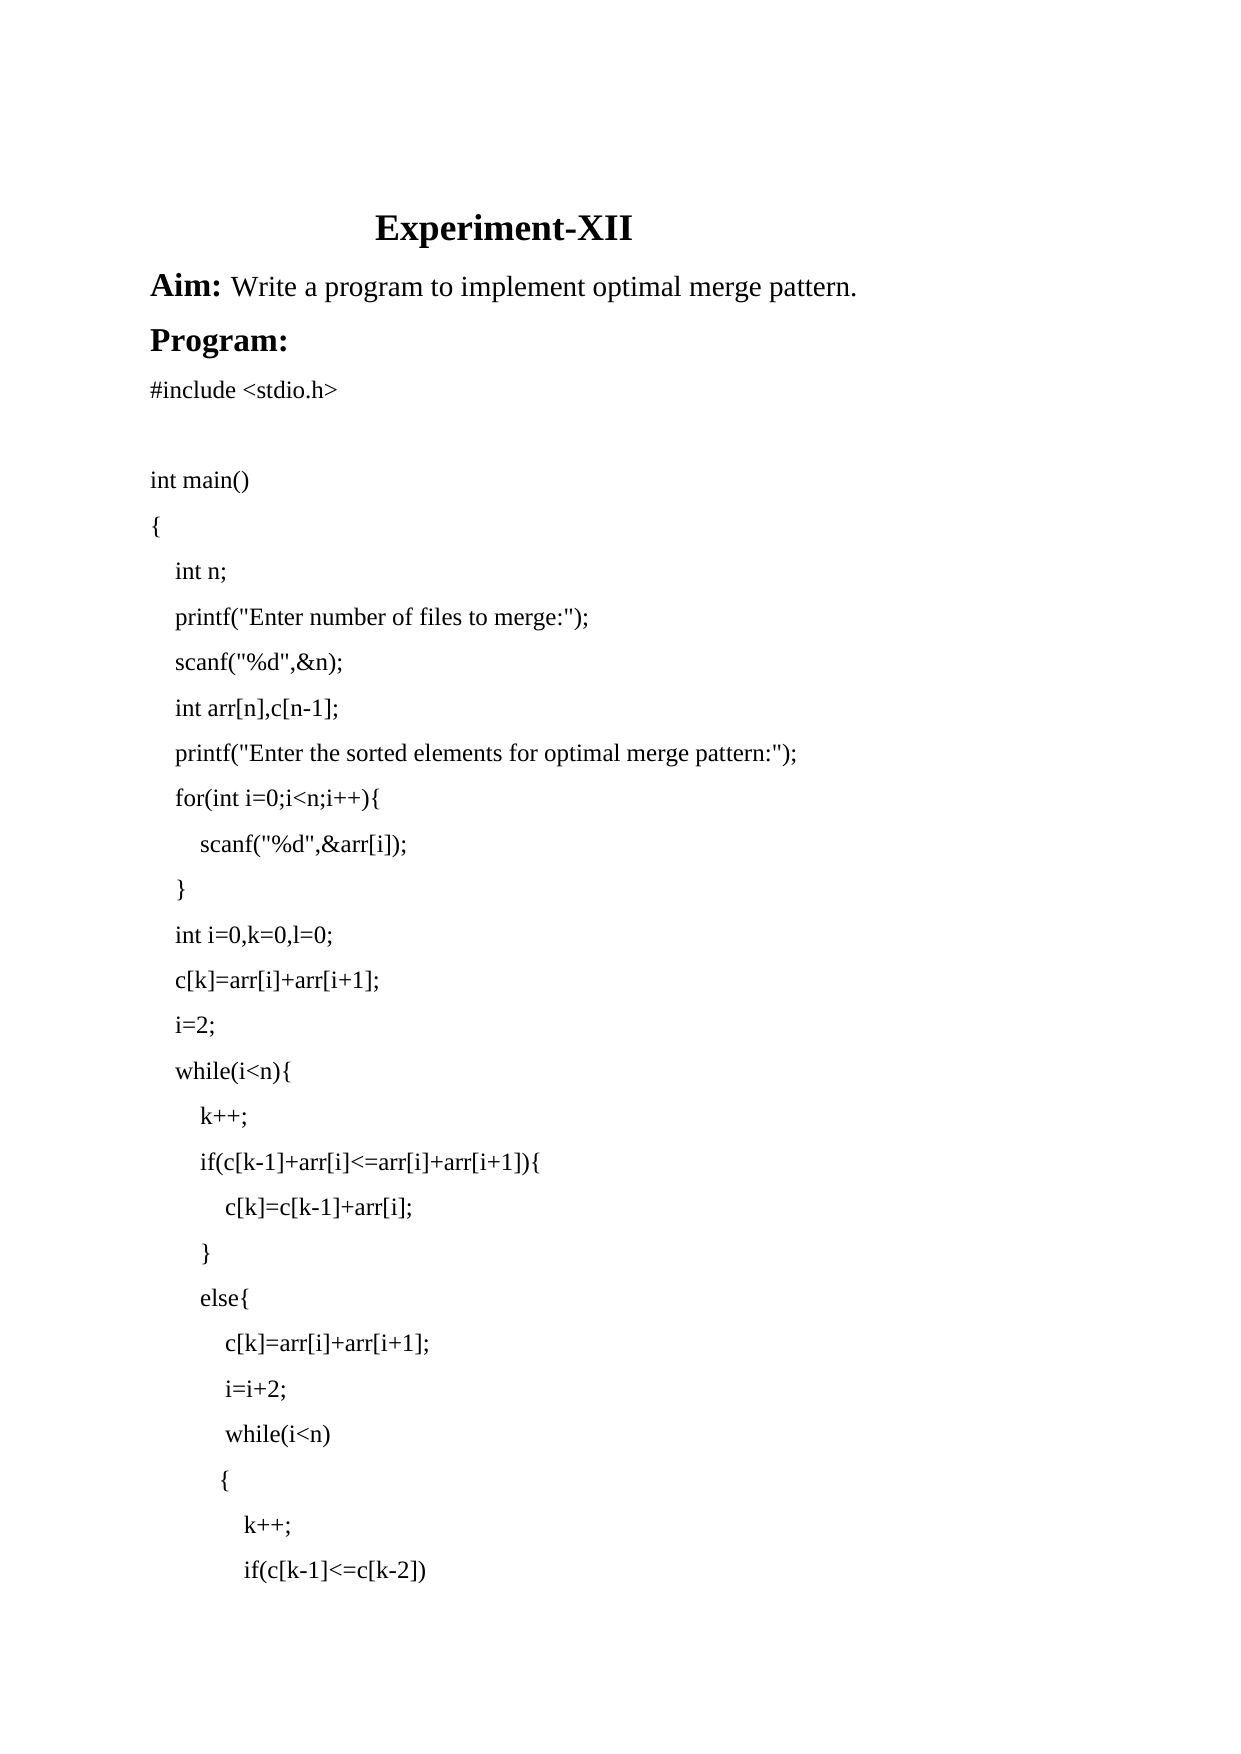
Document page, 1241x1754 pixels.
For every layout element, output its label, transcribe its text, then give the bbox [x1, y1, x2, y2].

text i=2; [150, 1011, 1090, 1039]
text while(i<n) [150, 1419, 1090, 1448]
text scanf("%d",&arr[i]); [150, 829, 1090, 858]
text scanf("%d",&n); [150, 647, 1090, 676]
text printf("Enter number of files to merge:"); [150, 602, 1090, 631]
text c[k]=arr[i]+arr[i+1]; [150, 1328, 1090, 1357]
text int n; [150, 556, 1090, 585]
text while(i<n){ [150, 1056, 1090, 1085]
text for(int i=0;i<n;i++){ [150, 783, 1090, 812]
text k++; [150, 1510, 1090, 1539]
text { [150, 1465, 1090, 1493]
text c[k]=arr[i]+arr[i+1]; [150, 965, 1090, 994]
text Aim: Write a program to implement optimal merge pattern. [150, 265, 1090, 303]
text if(c[k-1]+arr[i]<=arr[i]+arr[i+1]){ [150, 1147, 1090, 1176]
text printf("Enter the sorted elements for optimal merge pattern:"); [150, 738, 1090, 767]
text int arr[n],c[n-1]; [150, 693, 1090, 721]
text } [150, 1238, 1090, 1266]
text } [150, 874, 1090, 903]
text #include <stdio.h> [150, 375, 1090, 403]
text c[k]=c[k-1]+arr[i]; [150, 1192, 1090, 1221]
text int i=0,k=0,l=0; [150, 920, 1090, 948]
text int main() [150, 466, 1090, 494]
text Program: [150, 320, 1090, 358]
text { [150, 511, 1090, 540]
text if(c[k-1]<=c[k-2]) [150, 1556, 1090, 1584]
text k++; [150, 1101, 1090, 1130]
text i=i+2; [150, 1374, 1090, 1403]
text Experiment-XII [150, 205, 1090, 248]
text else{ [150, 1283, 1090, 1312]
